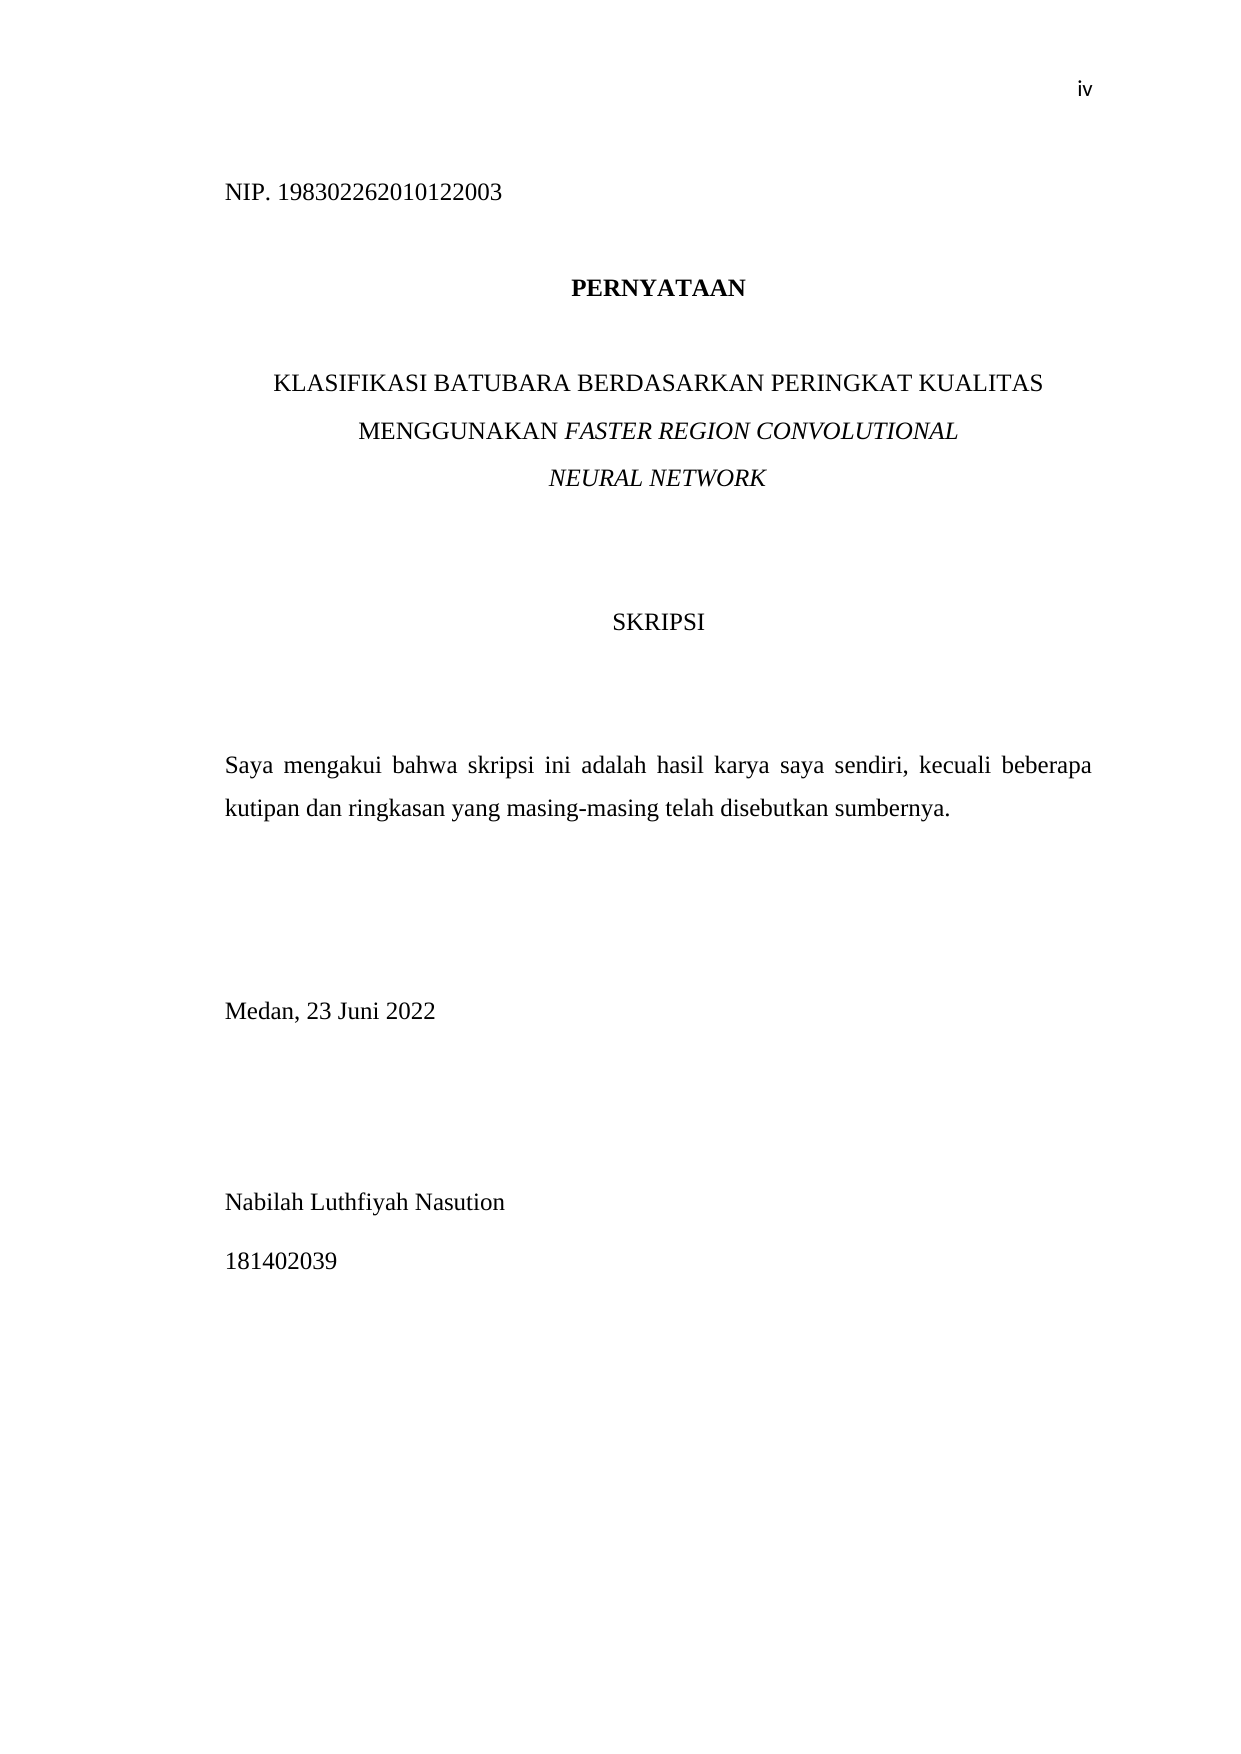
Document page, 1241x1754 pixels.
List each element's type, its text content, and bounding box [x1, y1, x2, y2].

text NIP. 198302262010122003 [224, 177, 1092, 206]
text NEURAL NETWORK [224, 463, 1092, 492]
text Nabilah Luthfiyah Nasution [224, 1187, 1092, 1215]
text 181402039 [224, 1246, 1092, 1275]
text Saya mengakui bahwa skripsi ini adalah hasil karya saya sendiri, kecuali beberapa kutipan dan ringkasan yang masing-masing telah disebutkan sumbernya. [224, 750, 1092, 822]
text PERNYATAAN [224, 273, 1092, 301]
text Medan, 23 Juni 2022 [224, 996, 1092, 1024]
text SKRIPSI [224, 607, 1092, 635]
text KLASIFIKASI BATUBARA BERDASARKAN PERINGKAT KUALITAS [224, 368, 1092, 397]
text MENGGUNAKAN FASTER REGION CONVOLUTIONAL [224, 416, 1092, 444]
